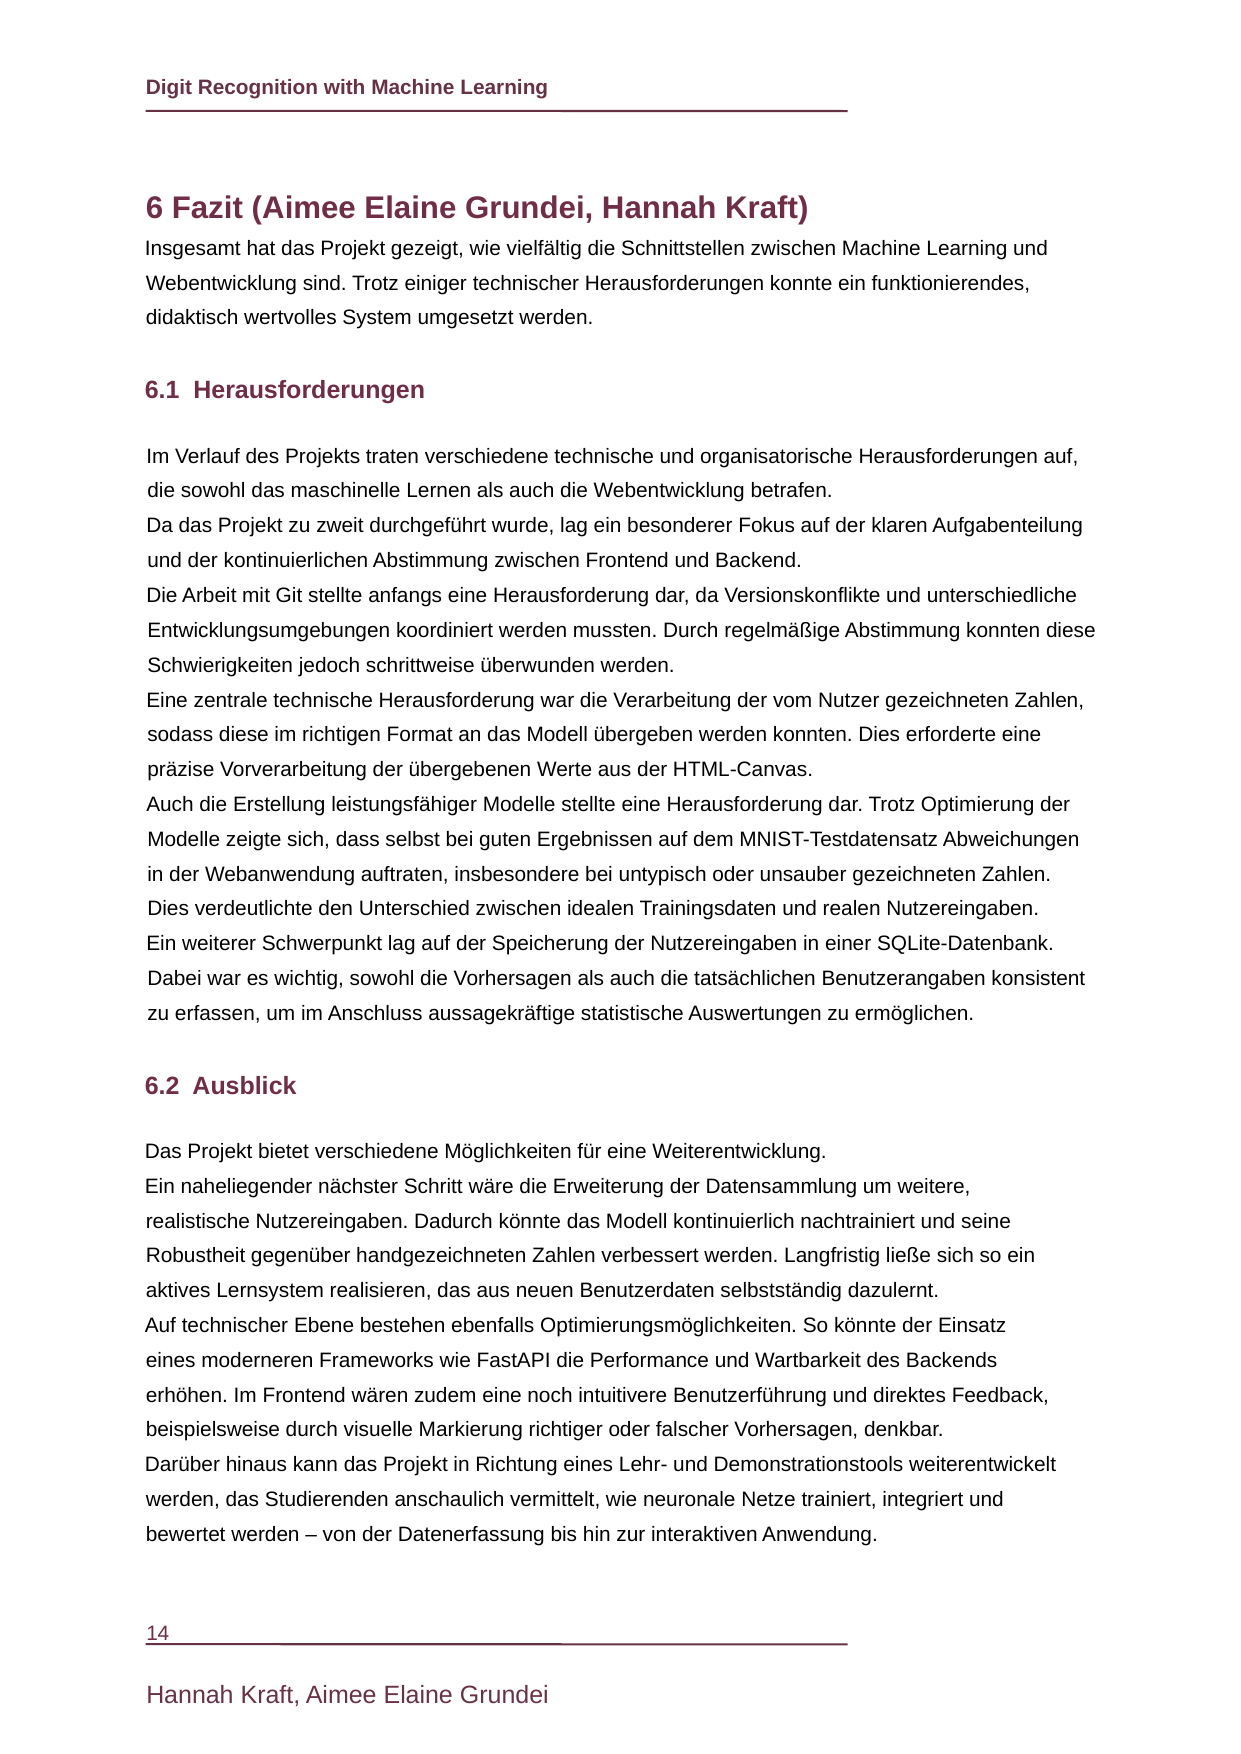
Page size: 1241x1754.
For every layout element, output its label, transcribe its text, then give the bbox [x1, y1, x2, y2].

text Ein naheliegender nächster Schritt wäre die Erweiterung der Datensammlung um weitere, realistische Nutzereingaben. Dadurch könnte das Modell kontinuierlich nachtrainiert und seine Robustheit gegenüber handgezeichneten Zahlen verbessert werden. Langfristig ließe sich so ein aktives Lernsystem realisieren, das aus neuen Benutzerdaten selbstständig dazulernt. [144, 1174, 1061, 1302]
text Darüber hinaus kann das Projekt in Richtung eines Lehr- und Demonstrationstools weiterentwickelt werden, das Studierenden anschaulich vermittelt, wie neuronale Netze trainiert, integriert und bewertet werden – von der Datenerfassung bis hin zur interaktiven Anwendung. [144, 1452, 1061, 1546]
text Auch die Erstellung leistungsfähiger Modelle stellte eine Herausforderung dar. Trotz Optimierung der Modelle zeigte sich, dass selbst bei guten Ergebnissen auf dem MNIST-Testdatensatz Abweichungen in der Webanwendung auftraten, insbesondere bei untypisch oder unsauber gezeichneten Zahlen. Dies verdeutlichte den Unterschied zwischen idealen Trainingsdaten und realen Nutzereingaben. [146, 792, 1099, 920]
subtitle 6.2 Ausblick [144, 1071, 1099, 1099]
subtitle 6 Fazit (Aimee Elaine Grundei, Hannah Kraft) [146, 189, 1102, 225]
text Im Verlauf des Projekts traten verschiedene technische und organisatorische Herausforderungen auf, die sowohl das maschinelle Lernen als auch die Webentwicklung betrafen. [146, 443, 1099, 502]
text Insgesamt hat das Projekt gezeigt, wie vielfältig die Schnittstellen zwischen Machine Learning und Webentwicklung sind. Trotz einiger technischer Herausforderungen konnte ein funktionierendes, didaktisch wertvolles System umgesetzt werden. [144, 236, 1061, 329]
text Da das Projekt zu zweit durchgeführt wurde, lag ein besonderer Fokus auf der klaren Aufgabenteilung und der kontinuierlichen Abstimmung zwischen Frontend und Backend. [146, 513, 1099, 572]
text Auf technischer Ebene bestehen ebenfalls Optimierungsmöglichkeiten. So könnte der Einsatz eines moderneren Frameworks wie FastAPI die Performance und Wartbarkeit des Backends erhöhen. Im Frontend wären zudem eine noch intuitivere Benutzerführung und direktes Feedback, beispielsweise durch visuelle Markierung richtiger oder falscher Vorhersagen, denkbar. [144, 1313, 1061, 1441]
text Eine zentrale technische Herausforderung war die Verarbeitung der vom Nutzer gezeichneten Zahlen, sodass diese im richtigen Format an das Modell übergeben werden konnten. Dies erforderte eine präzise Vorverarbeitung der übergebenen Werte aus der HTML-Canvas. [146, 687, 1099, 781]
text Ein weiterer Schwerpunkt lag auf der Speicherung der Nutzereingaben in einer SQLite-Datenbank. Dabei war es wichtig, sowohl die Vorhersagen als auch die tatsächlichen Benutzerangaben konsistent zu erfassen, um im Anschluss aussagekräftige statistische Auswertungen zu ermöglichen. [146, 931, 1099, 1024]
subtitle 6.1 Herausforderungen [144, 375, 1099, 404]
text Die Arbeit mit Git stellte anfangs eine Herausforderung dar, da Versionskonflikte und unterschiedliche Entwicklungsumgebungen koordiniert werden mussten. Durch regelmäßige Abstimmung konnten diese Schwierigkeiten jedoch schrittweise überwunden werden. [146, 583, 1099, 676]
text Das Projekt bietet verschiedene Möglichkeiten für eine Weiterentwicklung. [144, 1139, 1061, 1163]
